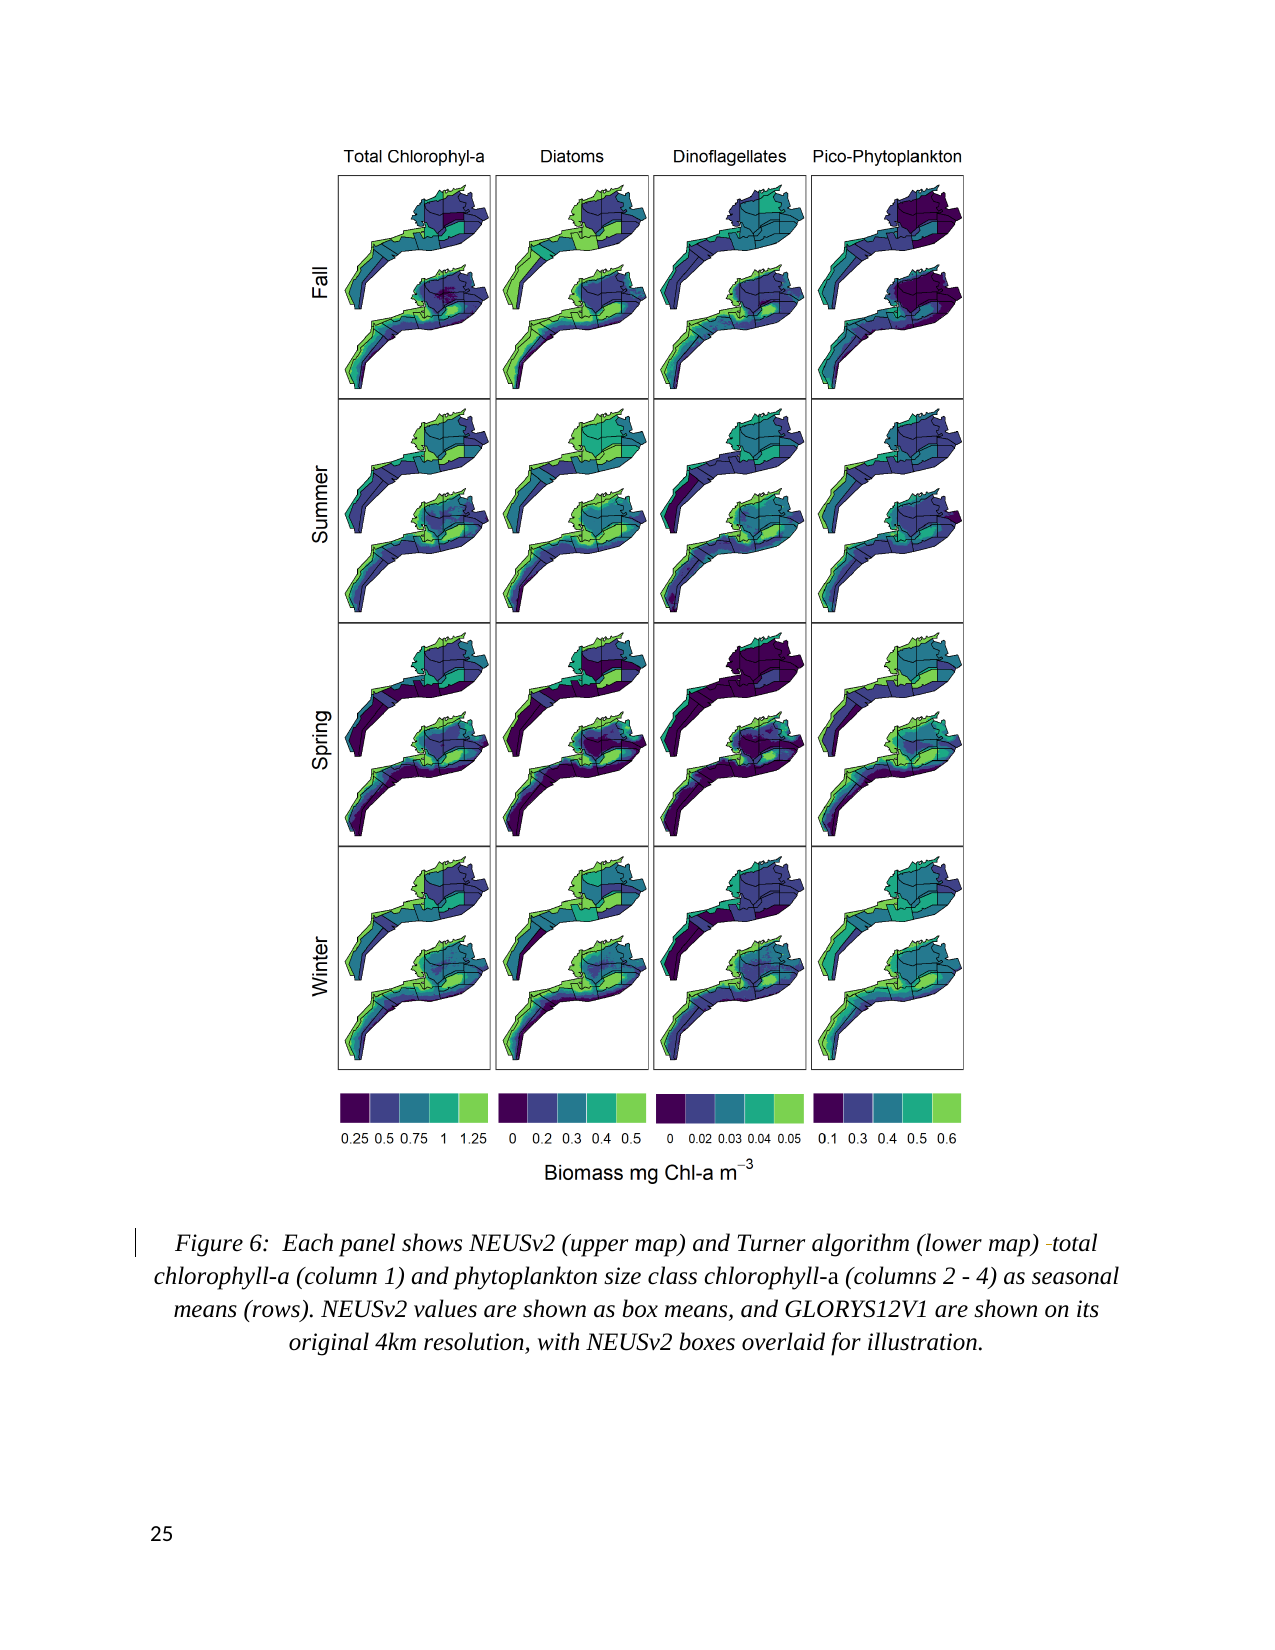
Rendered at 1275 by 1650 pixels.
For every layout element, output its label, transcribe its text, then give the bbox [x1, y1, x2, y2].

text Figure 6: Each panel shows NEUSv2 (upper map) and Turner algorithm (lower map) total chlorophyll-a (column 1) and phytoplankton size class chlorophyll-a (columns 2 - 4) as seasonal means (rows). NEUSv2 values are shown as box means, and GLORYS12V1 are shown on its original 4km resolution, with NEUSv2 boxes overlaid for illustration. [150, 1228, 1125, 1356]
picture [311, 150, 964, 1184]
